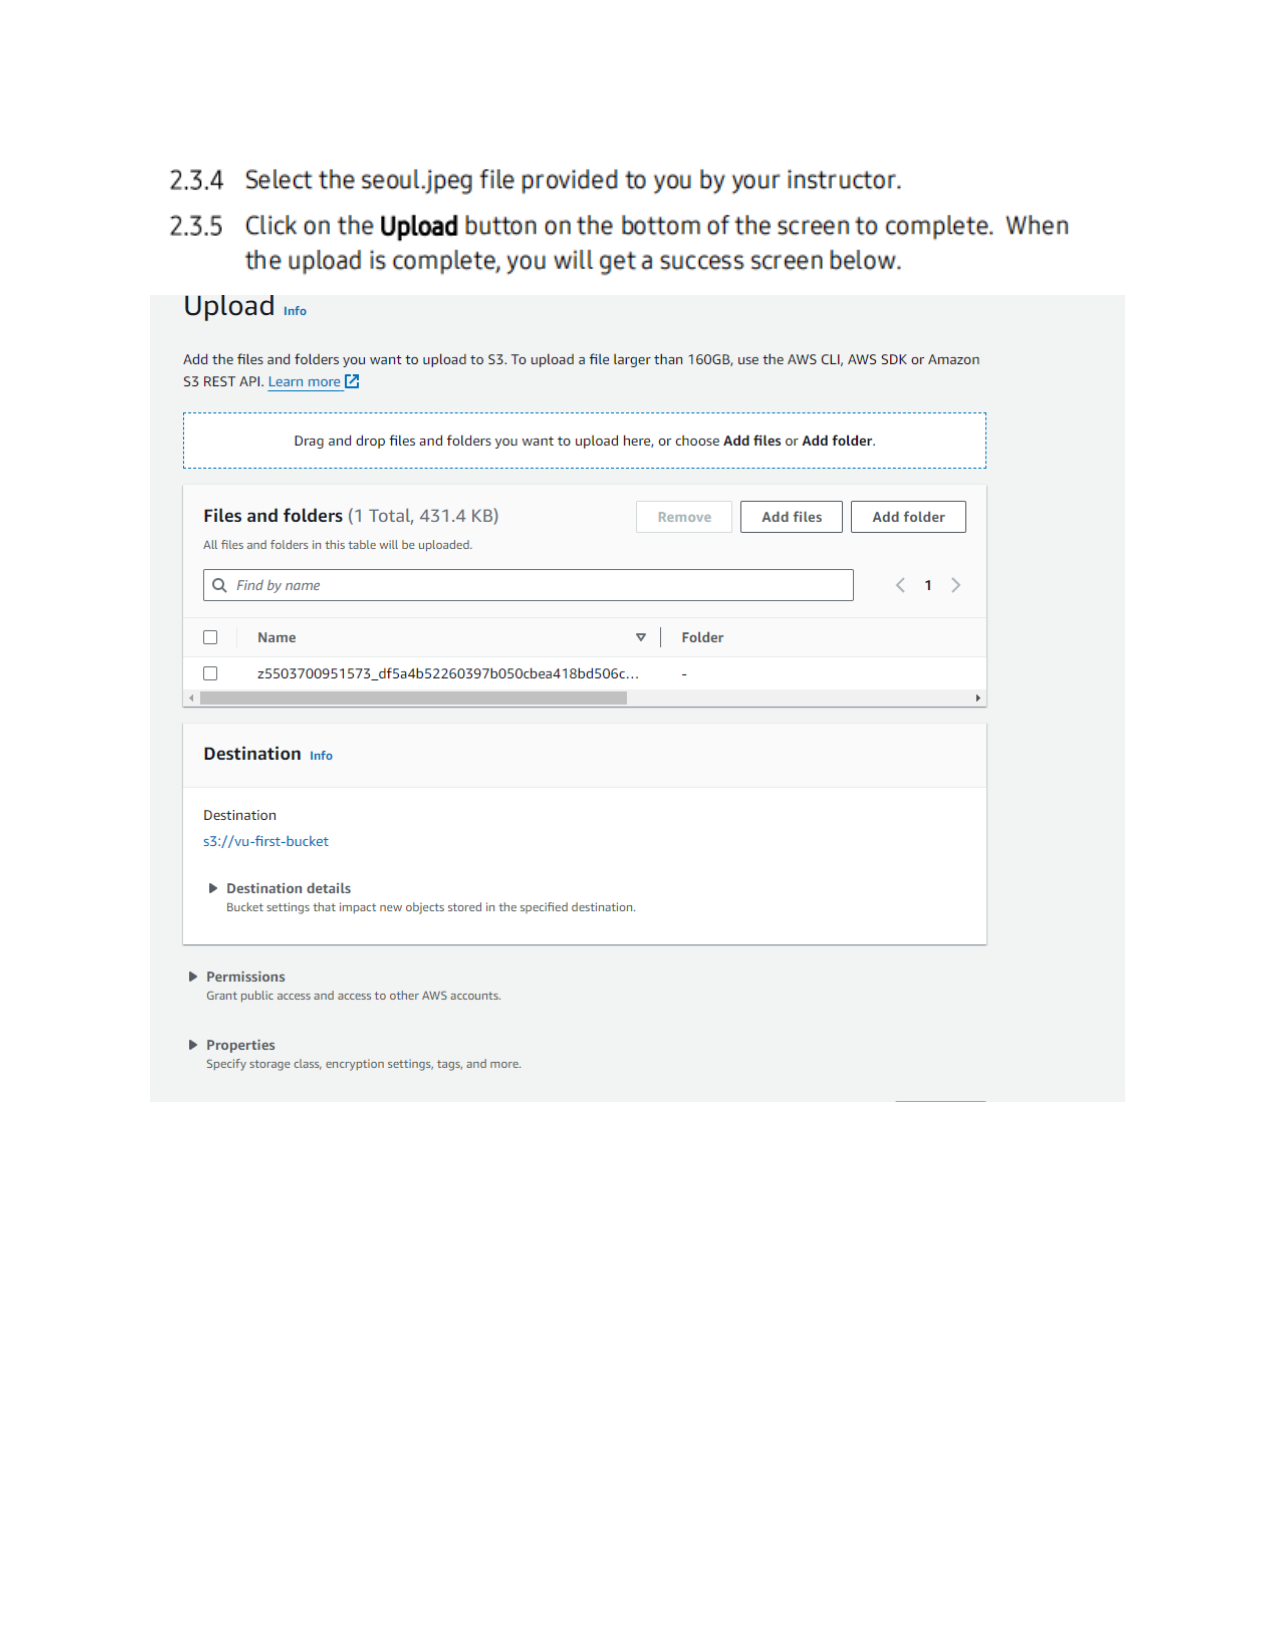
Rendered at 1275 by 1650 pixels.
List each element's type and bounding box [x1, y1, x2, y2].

picture [150, 150, 1087, 277]
picture [150, 295, 1125, 1102]
